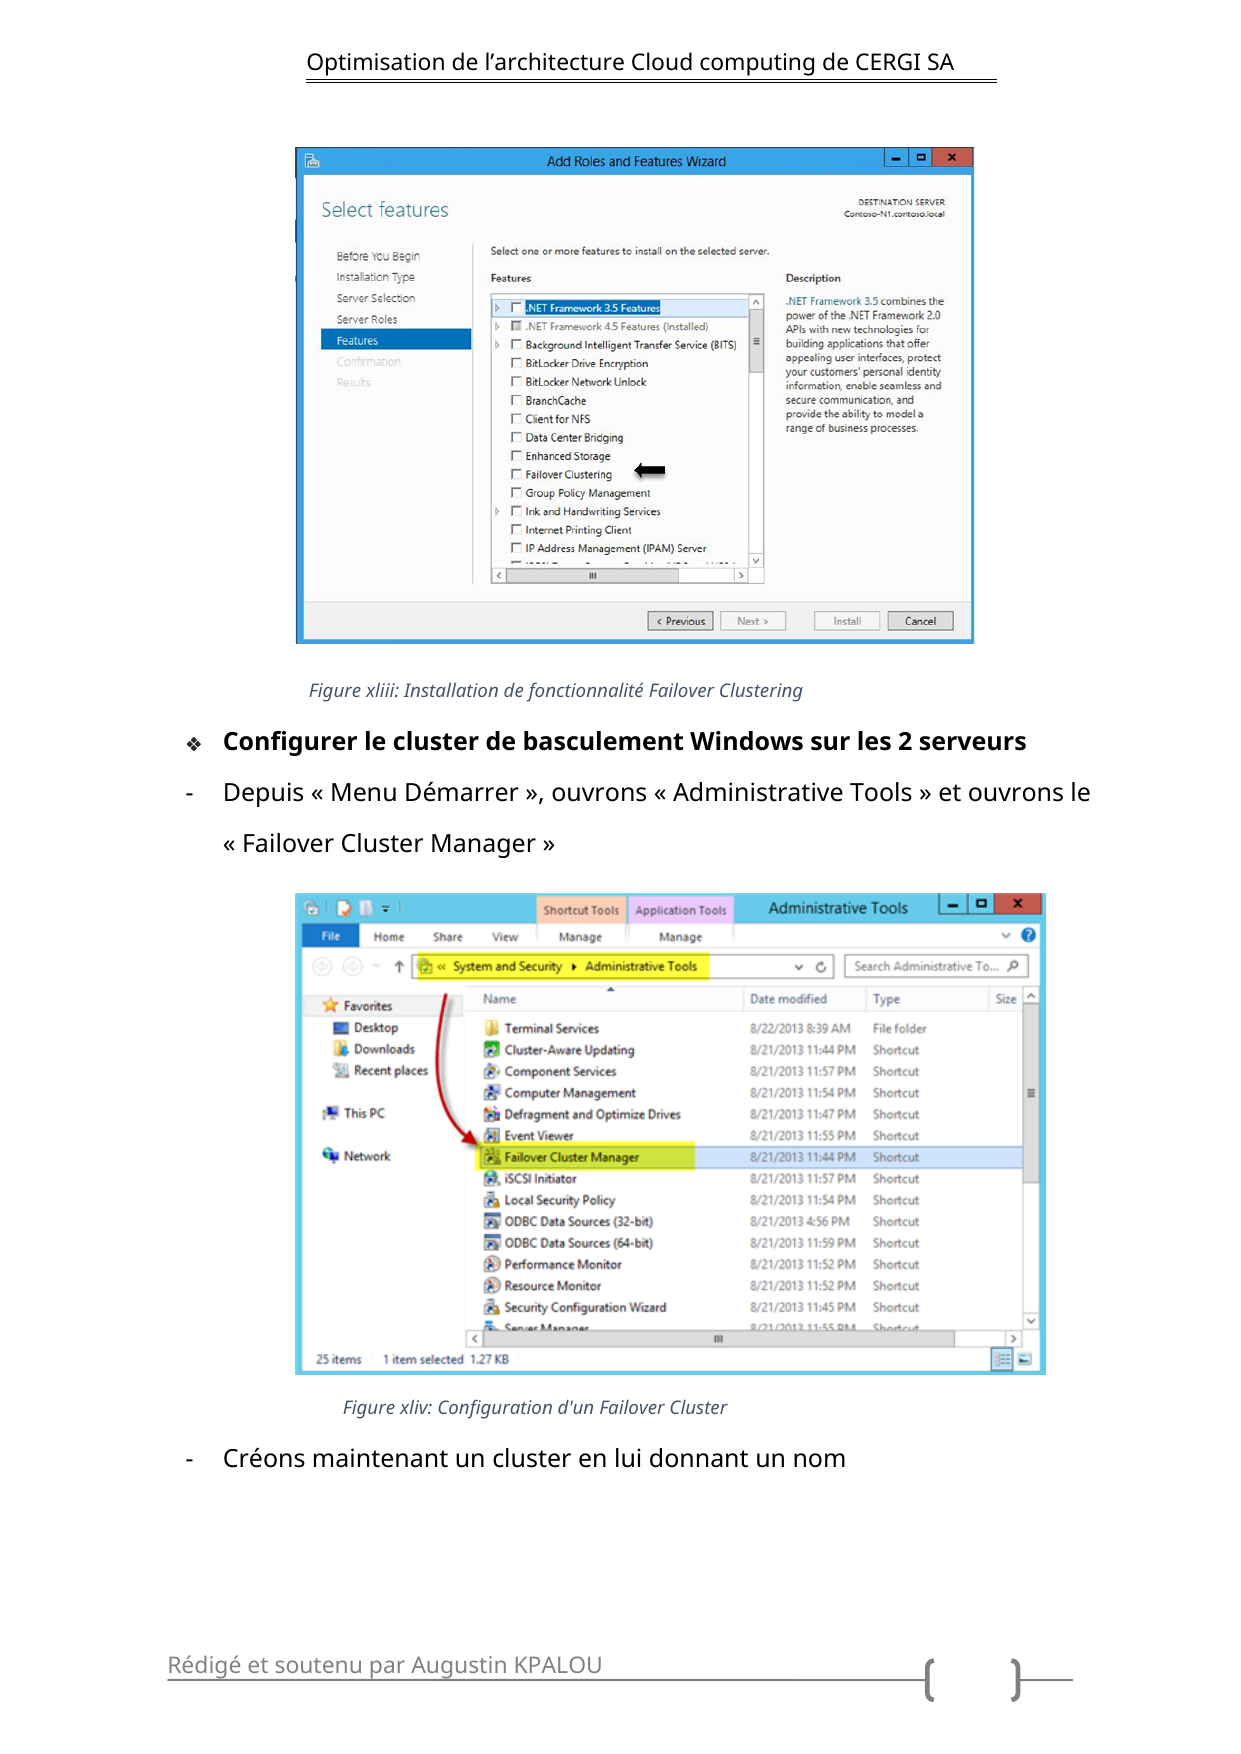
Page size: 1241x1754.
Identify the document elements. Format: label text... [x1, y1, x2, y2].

picture [295, 147, 975, 644]
list Créons maintenant un cluster en lui donnant un nom [185, 1441, 1093, 1475]
list Configurer le cluster de basculement Windows sur les 2 serveurs [185, 724, 1093, 758]
list Depuis « Menu Démarrer », ouvrons « Administrative Tools » et ouvrons le « Failover Cluster Manager » [185, 775, 1093, 860]
text Figure xliii: Installation de fonctionnalité Failover Clustering [148, 678, 1093, 703]
text Figure xliv: Configuration d'un Failover Cluster [148, 1394, 1093, 1420]
picture [295, 893, 1047, 1375]
